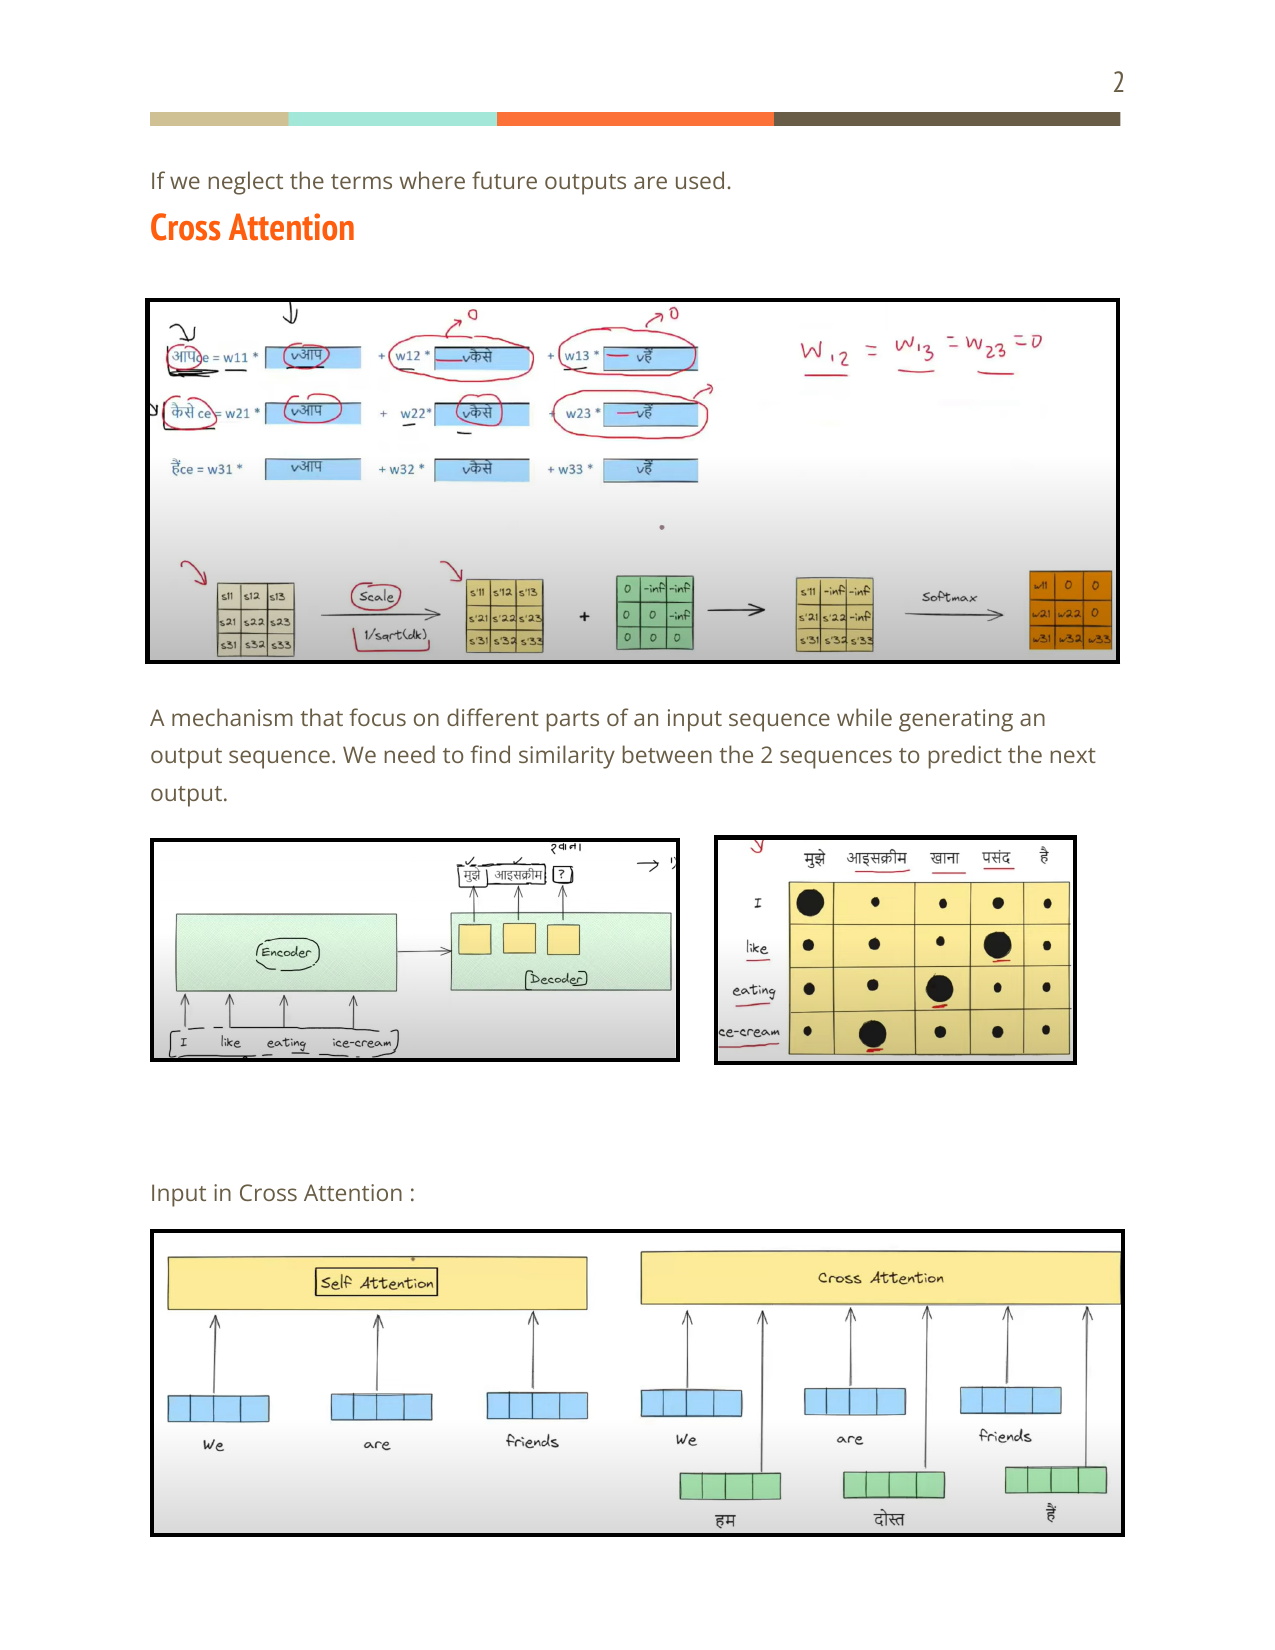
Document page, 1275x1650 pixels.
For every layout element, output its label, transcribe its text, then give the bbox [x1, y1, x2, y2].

picture [150, 302, 1116, 660]
text Input in Cross Attention : [150, 1177, 1125, 1208]
picture [154, 842, 676, 1058]
subtitle Cross Attention [150, 202, 1125, 251]
picture [154, 1233, 1121, 1533]
picture [150, 112, 1121, 126]
text If we neglect the terms where future outputs are used. [150, 165, 1125, 196]
picture [718, 840, 1073, 1061]
